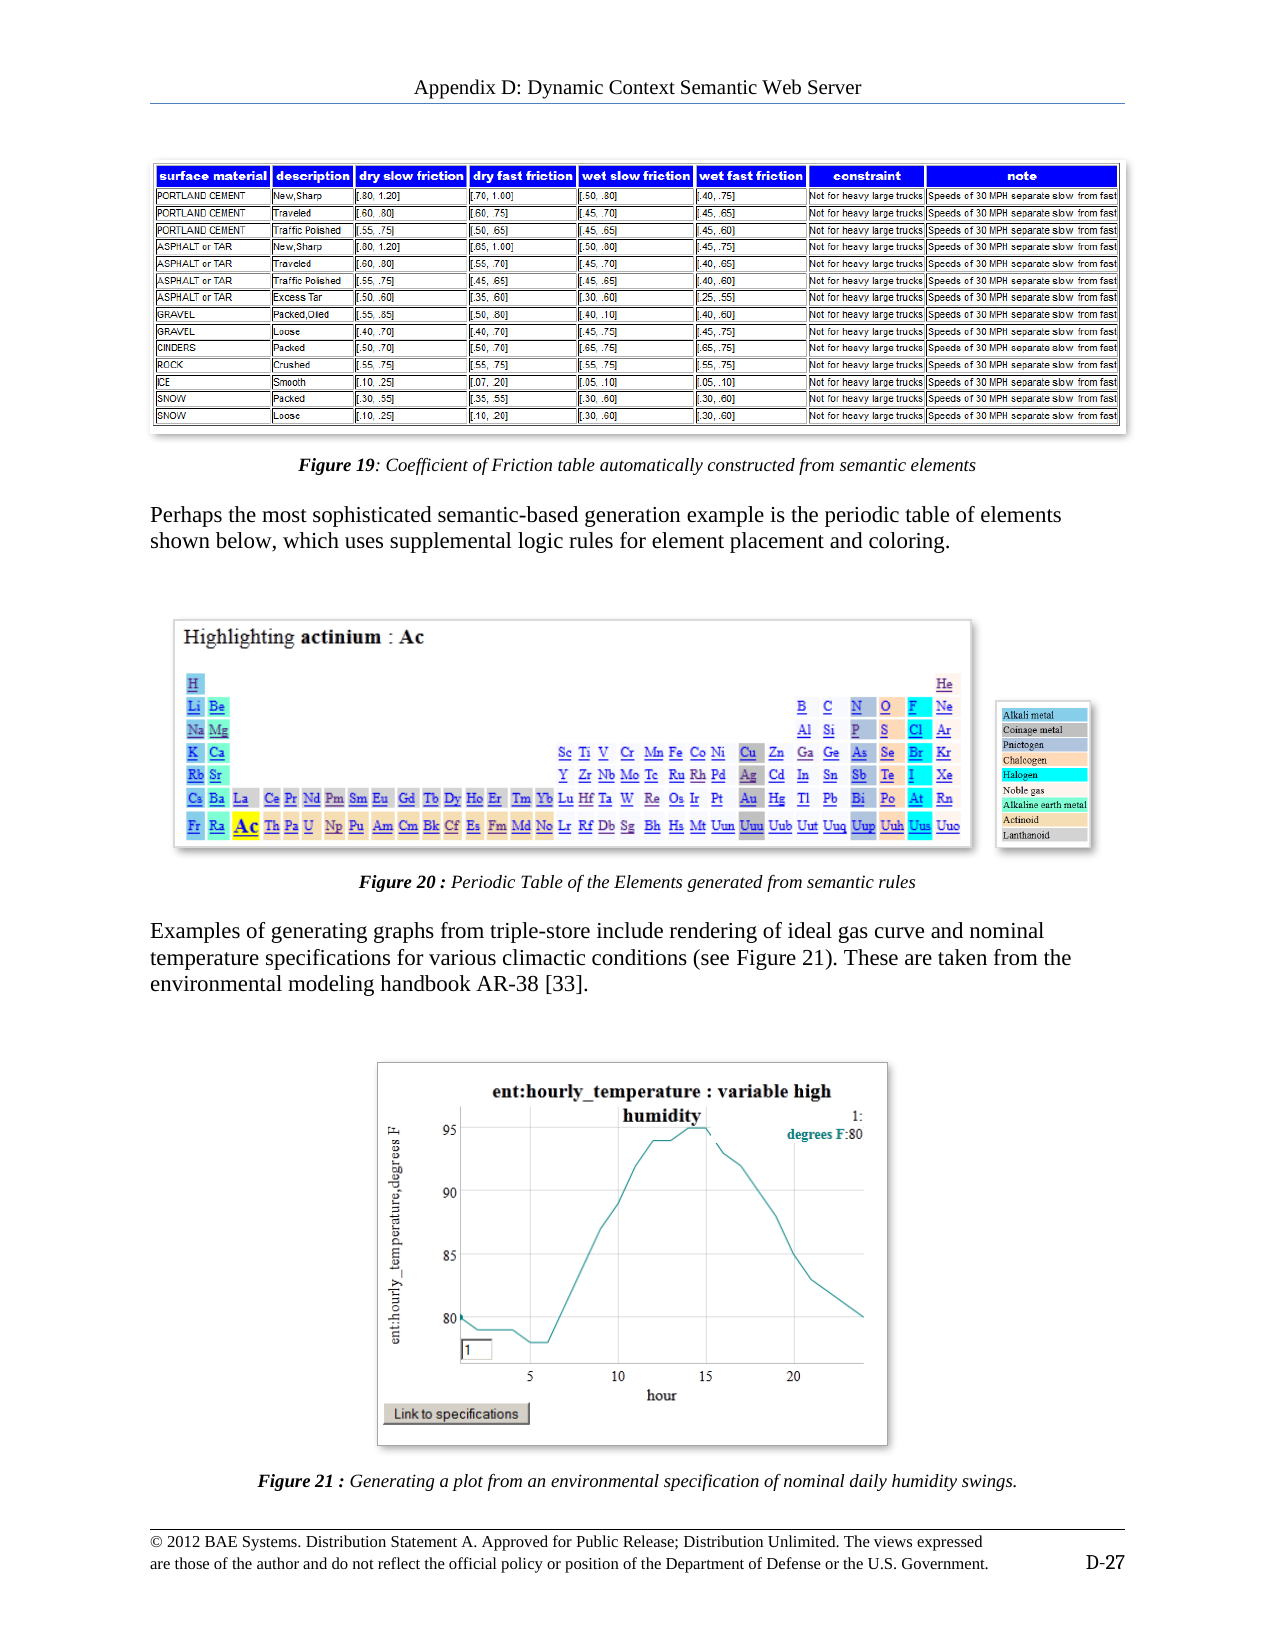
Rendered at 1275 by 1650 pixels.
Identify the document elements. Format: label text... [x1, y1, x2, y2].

text Figure 20 : Periodic Table of the Elements generated from semantic rules [225, 871, 1050, 892]
picture [378, 1063, 887, 1445]
picture [997, 702, 1090, 847]
picture [175, 621, 970, 846]
text Examples of generating graphs from triple-store include rendering of ideal gas curve and nominal temperature specifications for various climactic conditions (see Figure 21). These are taken from the environmental modeling handbook AR-38 [33]. [150, 917, 1125, 996]
text Figure 21 : Generating a plot from an environmental specification of nominal daily humidity swings. [225, 1470, 1050, 1491]
picture [150, 160, 1126, 434]
text Figure 19: Coefficient of Friction table automatically constructed from semantic elements [225, 454, 1050, 476]
text Perhaps the most sophisticated semantic-based generation example is the periodic table of elements shown below, which uses supplemental logic rules for element placement and coloring. [150, 501, 1125, 554]
